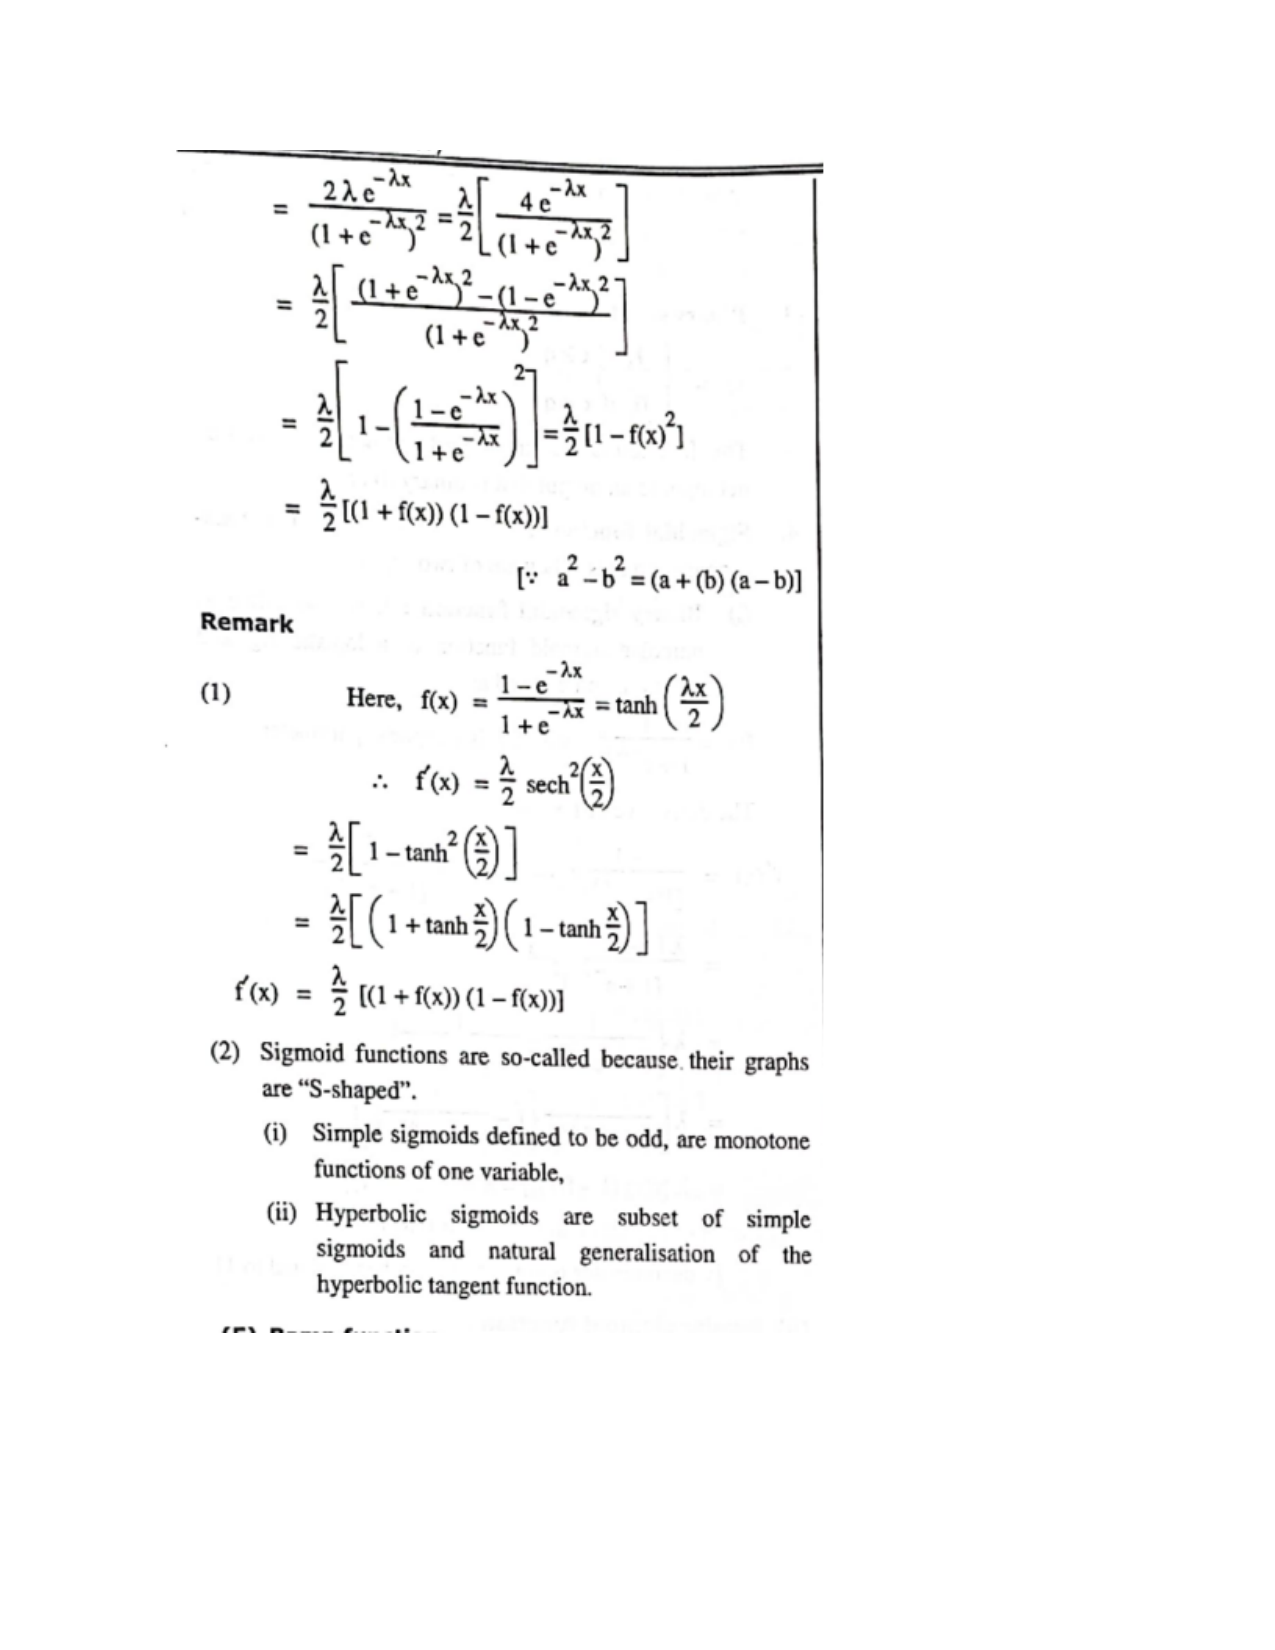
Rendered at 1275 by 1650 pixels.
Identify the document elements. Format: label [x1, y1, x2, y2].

picture [150, 150, 824, 1333]
